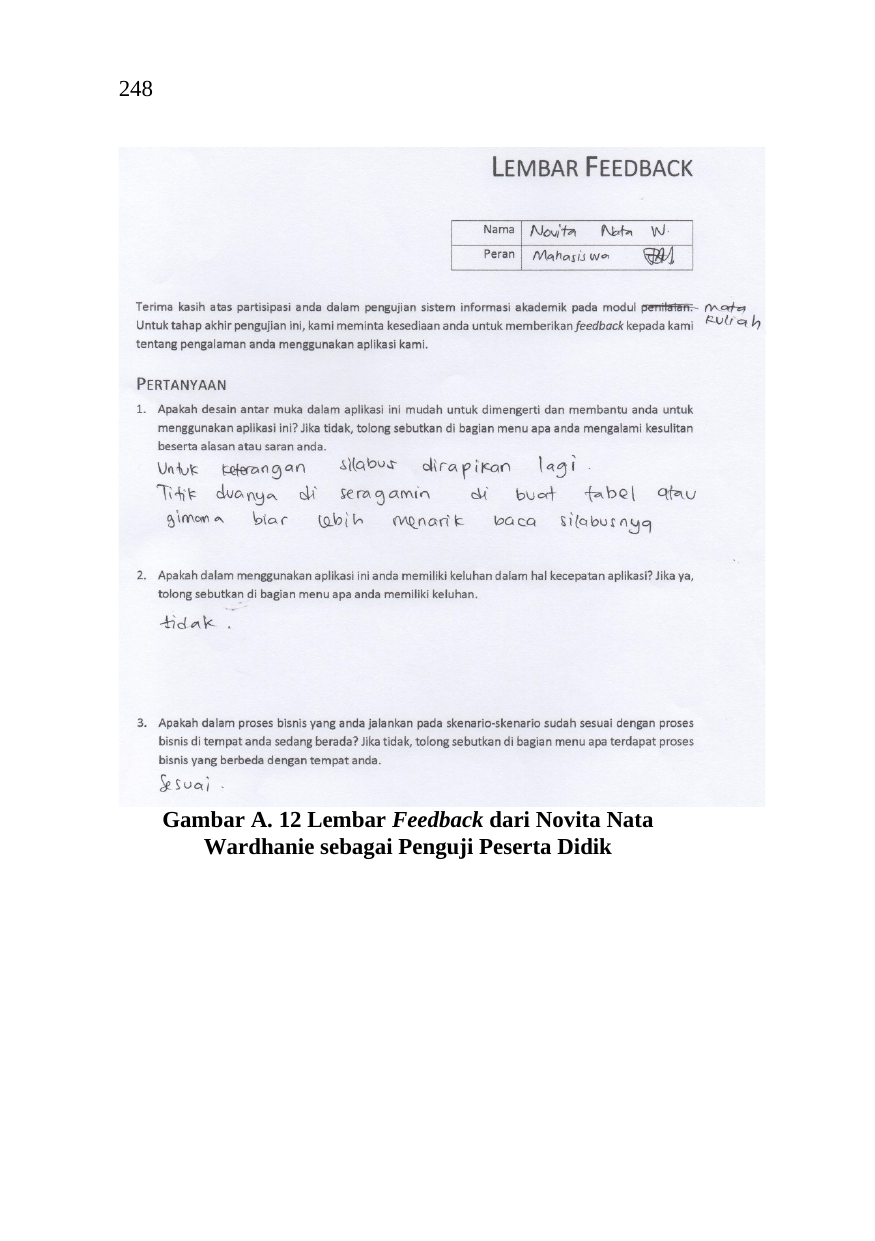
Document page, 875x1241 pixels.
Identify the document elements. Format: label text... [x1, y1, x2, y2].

picture [118, 147, 766, 807]
text Gambar A. 12 Lembar Feedback dari Novita Nata Wardhanie sebagai Penguji Peserta Didik [118, 807, 697, 859]
